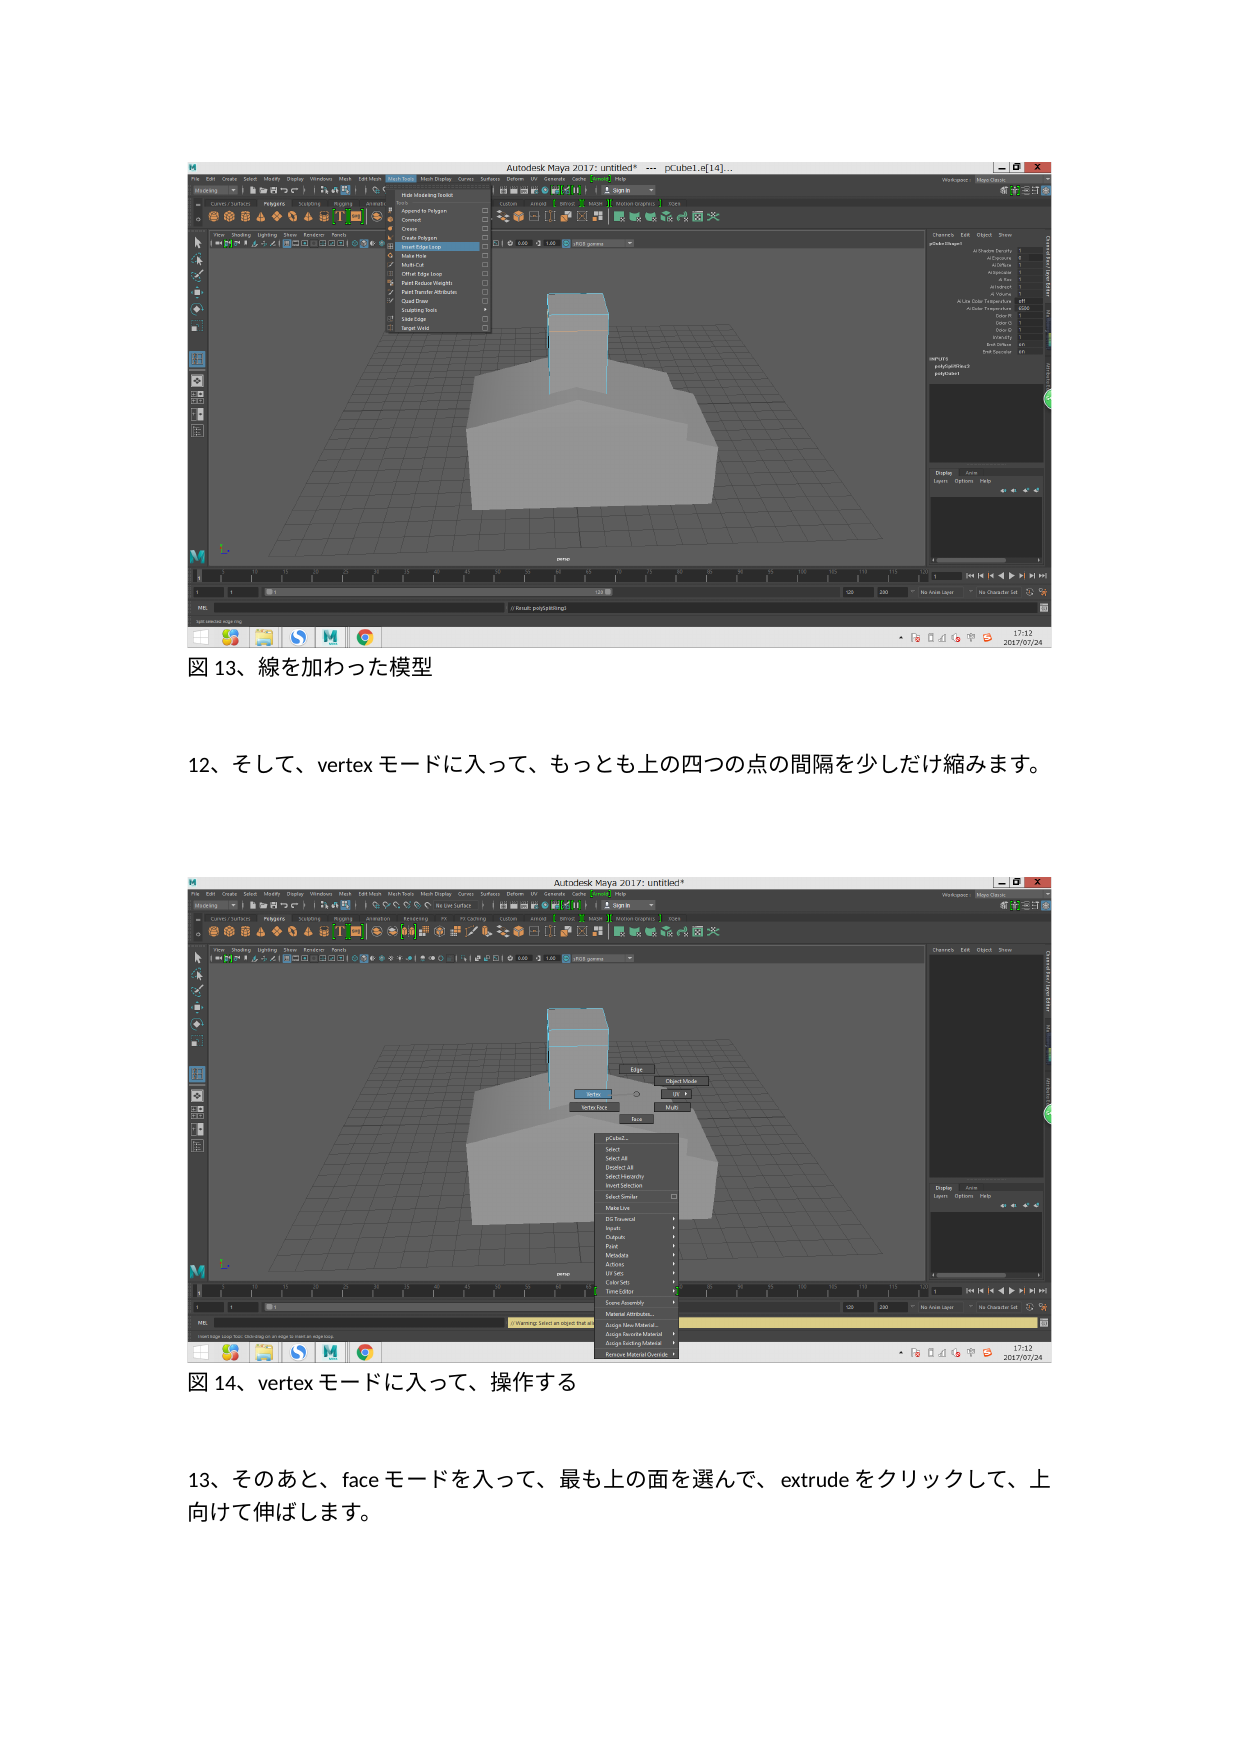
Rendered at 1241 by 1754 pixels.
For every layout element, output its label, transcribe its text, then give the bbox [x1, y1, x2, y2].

picture [187, 877, 1052, 1363]
list そして、vertexモードに入って、もっとも上の四つの点の間隔を少しだけ縮みます。 [187, 747, 1053, 779]
list 図14、vertexモードに入って、操作する [187, 1364, 1053, 1397]
picture [187, 162, 1052, 648]
list 図13、線を加わった模型 [187, 649, 1053, 682]
list そのあと、faceモードを入って、最も上の面を選んで、extrudeをクリックして、上向けて伸ばします。 [187, 1462, 1053, 1527]
